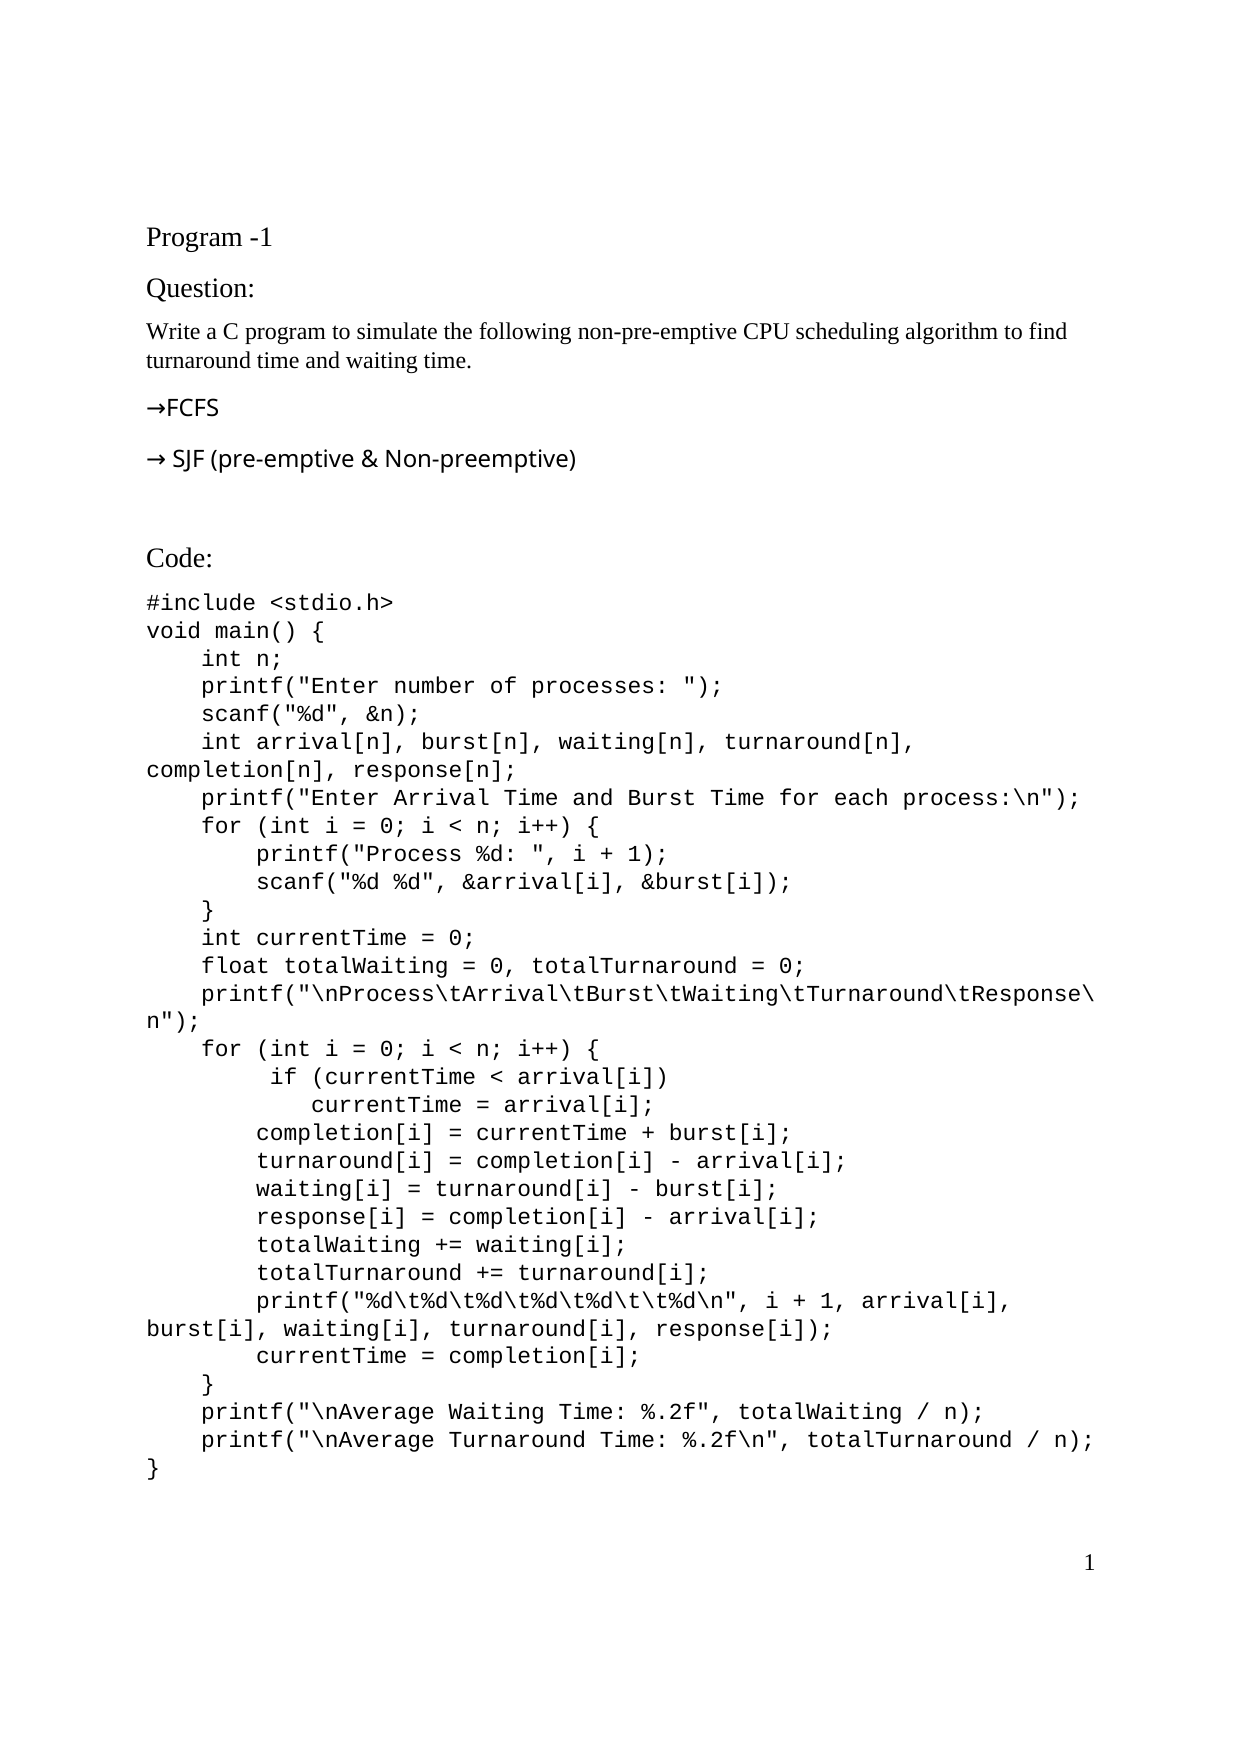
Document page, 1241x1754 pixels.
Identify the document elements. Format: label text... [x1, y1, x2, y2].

text response[i] = completion[i] - arrival[i]; [146, 1205, 1102, 1231]
text if (currentTime < arrival[i]) [146, 1066, 1102, 1092]
text →FCFS [146, 391, 1099, 424]
text float totalWaiting = 0, totalTurnaround = 0; [146, 954, 1102, 980]
text for (int i = 0; i < n; i++) { [146, 1038, 1102, 1064]
text scanf("%d %d", &arrival[i], &burst[i]); [146, 870, 1102, 896]
text } [146, 1457, 1102, 1482]
text currentTime = arrival[i]; [146, 1094, 1102, 1119]
text Question: [146, 271, 1102, 303]
text void main() { [146, 619, 1102, 645]
text Program -1 [146, 220, 1102, 253]
text printf("%d\t%d\t%d\t%d\t%d\t\t%d\n", i + 1, arrival[i], burst[i], waiting[i], turnaround[i], response[i]); [146, 1289, 1102, 1343]
text int n; [146, 647, 1102, 673]
text printf("Enter Arrival Time and Burst Time for each process:\n"); [146, 787, 1102, 812]
text } [146, 1373, 1102, 1399]
text printf("\nProcess\tArrival\tBurst\tWaiting\tTurnaround\tResponse\n"); [146, 982, 1102, 1036]
text printf("Process %d: ", i + 1); [146, 842, 1102, 868]
text → SJF (pre-emptive & Non-preemptive) [146, 441, 1099, 474]
text Code: [146, 541, 1102, 573]
text } [146, 898, 1102, 924]
text int currentTime = 0; [146, 926, 1102, 952]
text completion[i] = currentTime + burst[i]; [146, 1122, 1102, 1147]
text totalWaiting += waiting[i]; [146, 1233, 1102, 1259]
text totalTurnaround += turnaround[i]; [146, 1261, 1102, 1287]
text printf("Enter number of processes: "); [146, 675, 1102, 701]
text Write a C program to simulate the following non-pre-emptive CPU scheduling algorithm to find turnaround time and waiting time. [146, 317, 1099, 374]
text int arrival[n], burst[n], waiting[n], turnaround[n], completion[n], response[n]; [146, 731, 1102, 784]
text turnaround[i] = completion[i] - arrival[i]; [146, 1149, 1102, 1175]
text for (int i = 0; i < n; i++) { [146, 814, 1102, 840]
text printf("\nAverage Turnaround Time: %.2f\n", totalTurnaround / n); [146, 1429, 1102, 1454]
text waiting[i] = turnaround[i] - burst[i]; [146, 1177, 1102, 1203]
text #include <stdio.h> [146, 591, 1102, 617]
text currentTime = completion[i]; [146, 1345, 1102, 1371]
text printf("\nAverage Waiting Time: %.2f", totalWaiting / n); [146, 1401, 1102, 1427]
text scanf("%d", &n); [146, 703, 1102, 729]
